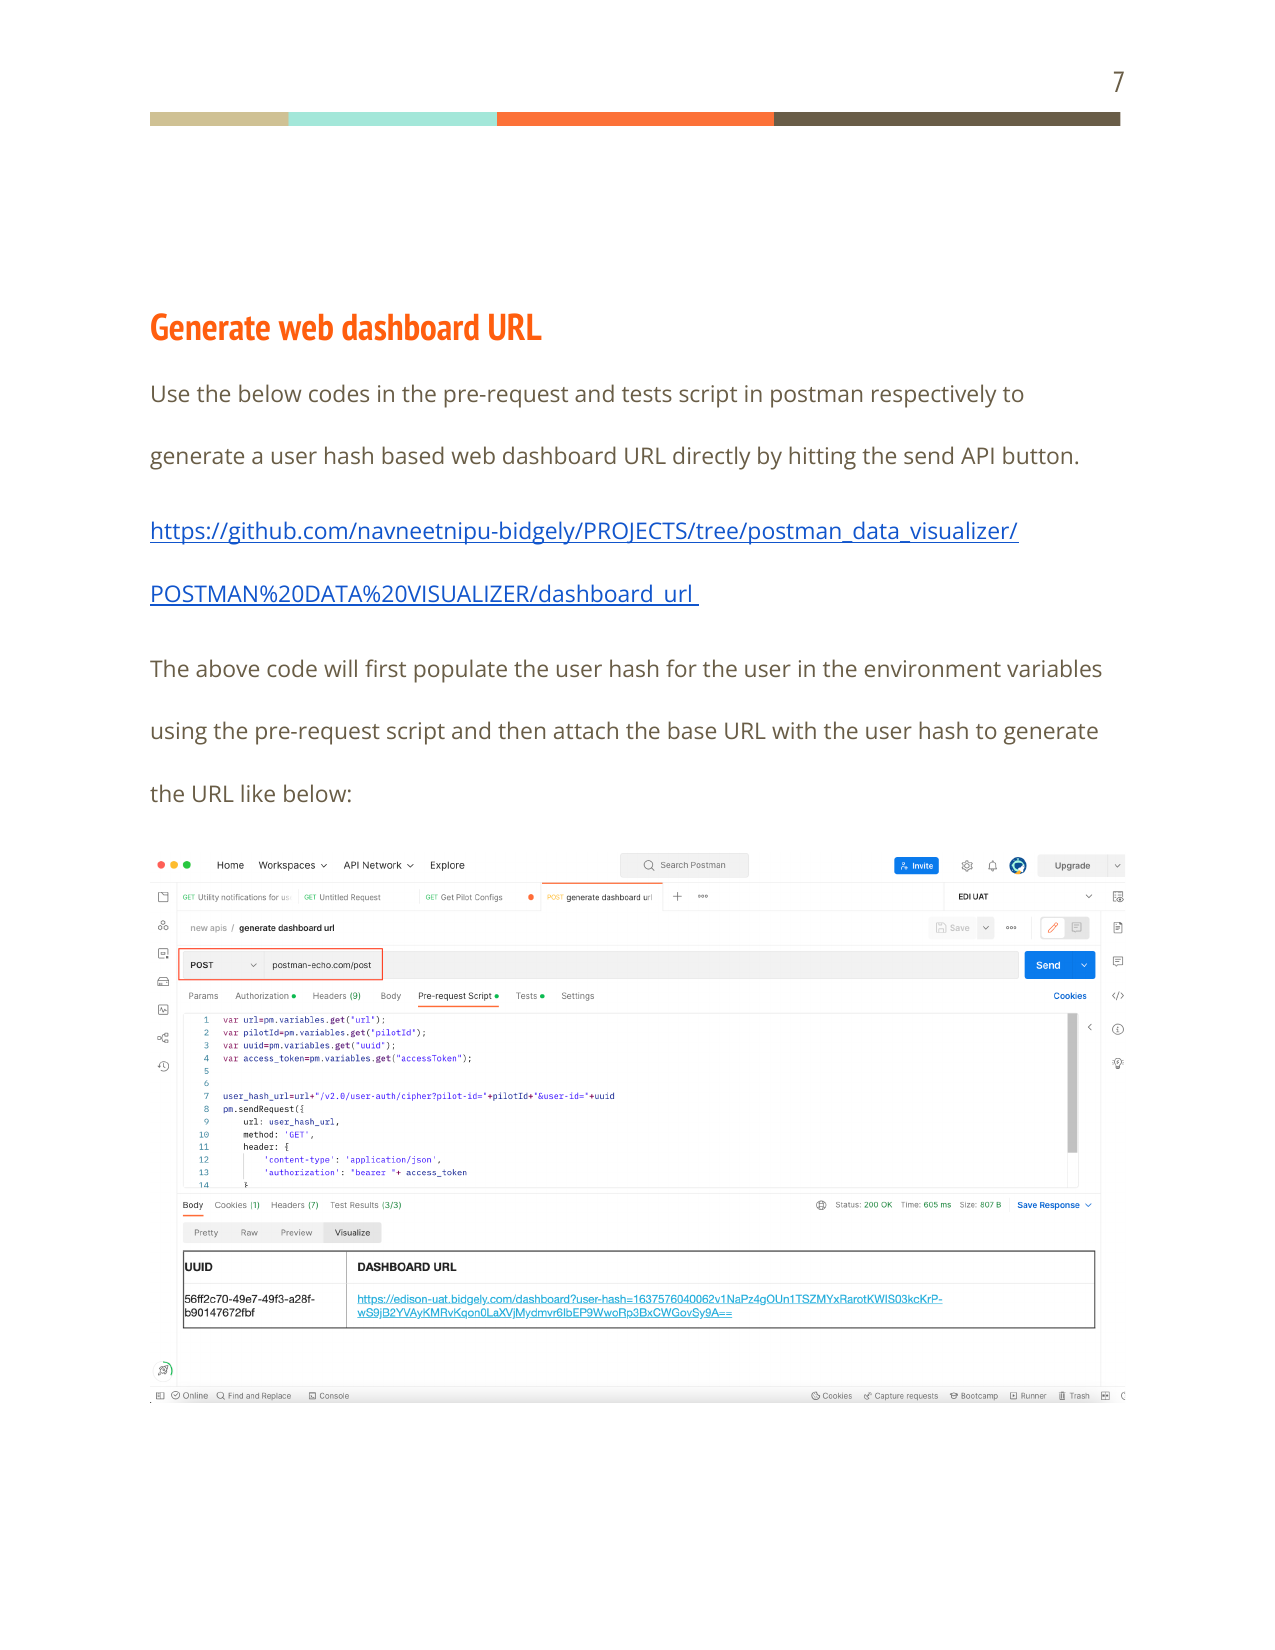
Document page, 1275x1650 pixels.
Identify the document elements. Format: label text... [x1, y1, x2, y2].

text The above code will first populate the user hash for the user in the environment variables using the pre-request script and then attach the base URL with the user hash to generate the URL like below: [150, 653, 1125, 809]
text https://github.com/navneetnipu-bidgely/PROJECTS/tree/postman_data_visualizer/POSTMAN%20DATA%20VISUALIZER/dashboard_url [150, 515, 1125, 609]
picture [150, 112, 1121, 126]
picture [150, 852, 1125, 1403]
text Use the below codes in the pre-request and tests script in postman respectively to generate a user hash based web dashboard URL directly by hitting the send API button. [150, 378, 1125, 472]
subtitle Generate web dashboard URL [150, 302, 1125, 351]
